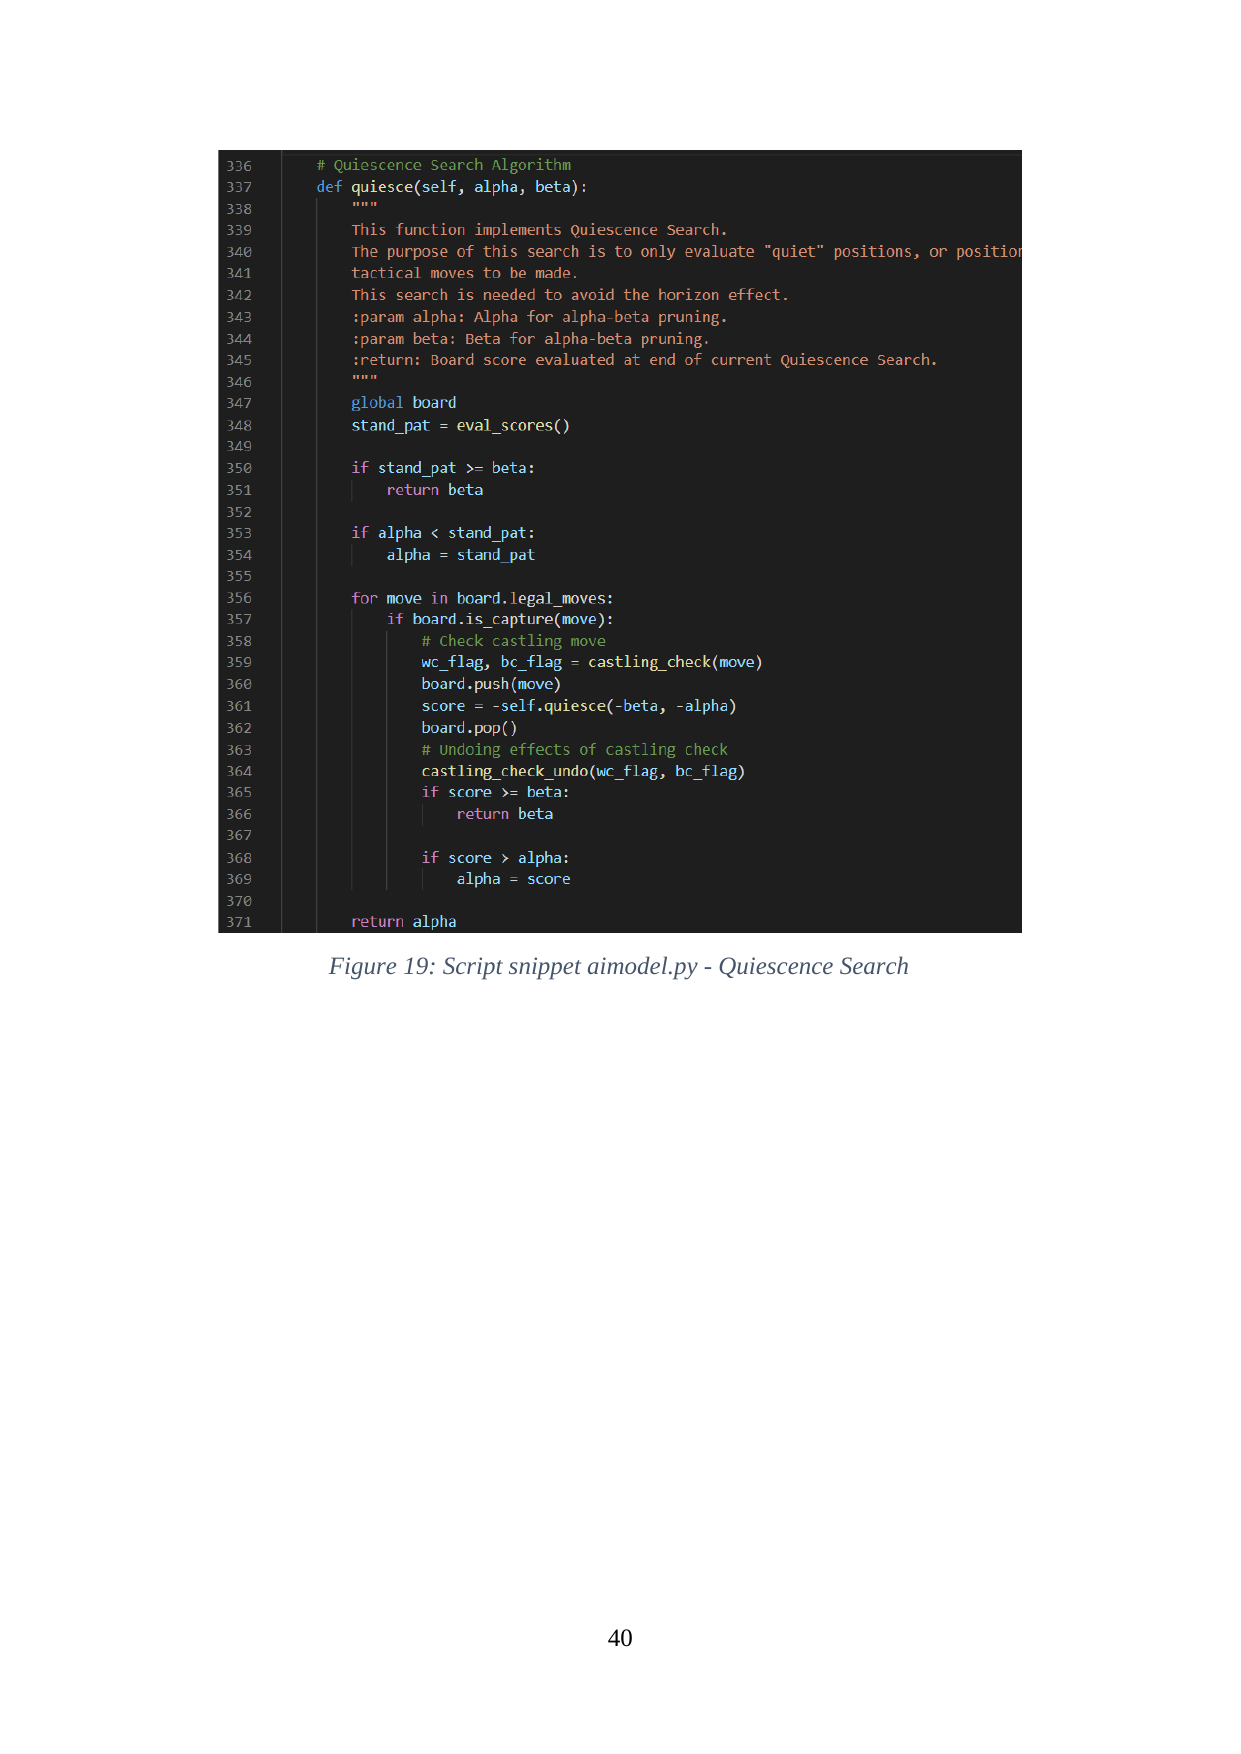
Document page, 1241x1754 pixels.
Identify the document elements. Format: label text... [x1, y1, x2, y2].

text Figure 19: Script snippet aimodel.py - Quiescence Search [187, 951, 1053, 980]
picture [218, 150, 1022, 933]
